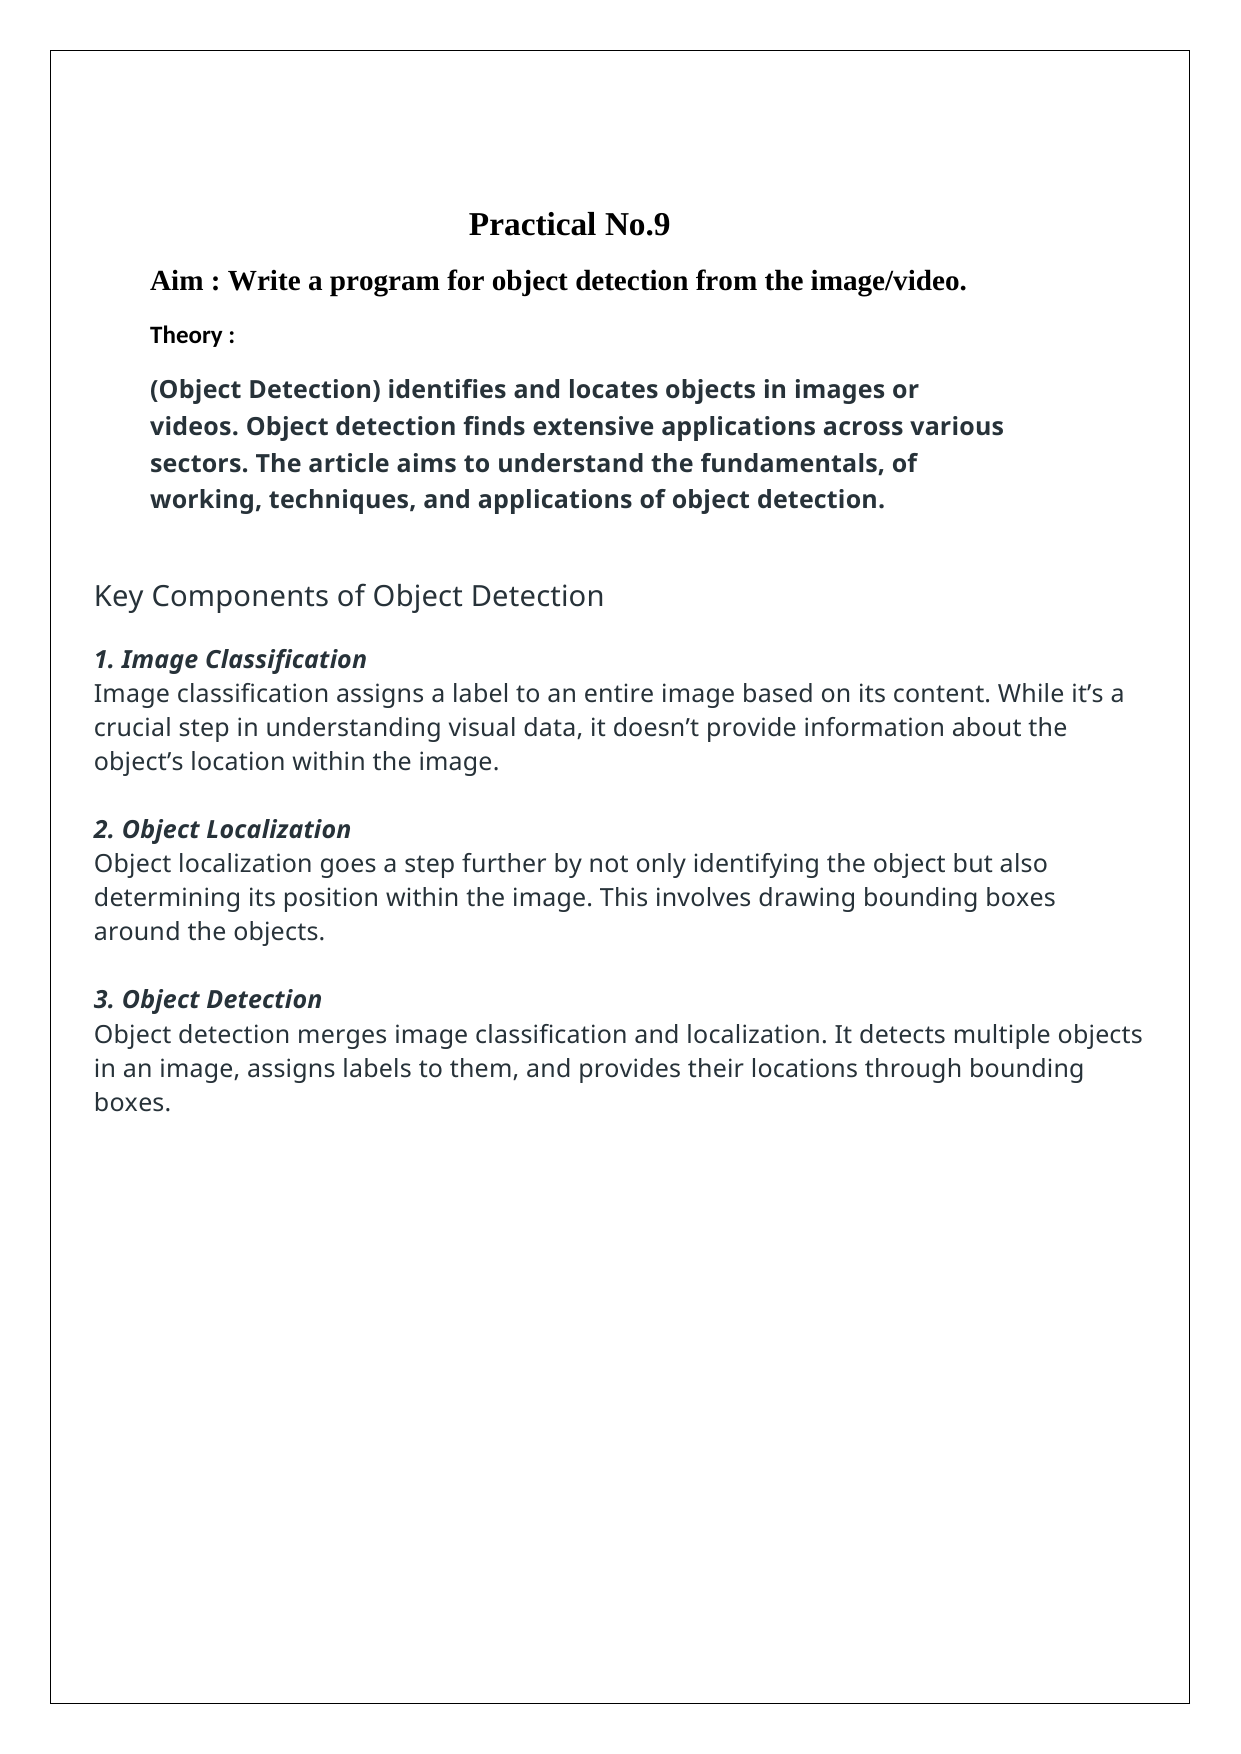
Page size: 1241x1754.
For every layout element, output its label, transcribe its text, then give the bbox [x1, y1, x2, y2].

subtitle (Object Detection) identifies and locates objects in images or videos. Object detection finds extensive applications across various sectors. The article aims to understand the fundamentals, of working, techniques, and applications of object detection. [150, 372, 1006, 516]
text Object localization goes a step further by not only identifying the object but also determining its position within the image. This involves drawing bounding boxes around the objects. [94, 846, 1151, 948]
subtitle Practical No.9 [150, 205, 1151, 243]
text Object detection merges image classification and localization. It detects multiple objects in an image, assigns labels to them, and provides their locations through bounding boxes. [94, 1016, 1151, 1118]
subtitle 3. Object Detection [94, 982, 1151, 1016]
subtitle 2. Object Localization [94, 812, 1151, 846]
text Image classification assigns a label to an entire image based on its content. While it’s a crucial step in understanding visual data, it doesn’t provide information about the object’s location within the image. [94, 676, 1151, 778]
subtitle 1. Image Classification [94, 642, 1151, 676]
subtitle Aim : Write a program for object detection from the image/video. [150, 263, 1006, 296]
subtitle Theory : [150, 319, 1006, 349]
subtitle Key Components of Object Detection [94, 576, 1151, 615]
